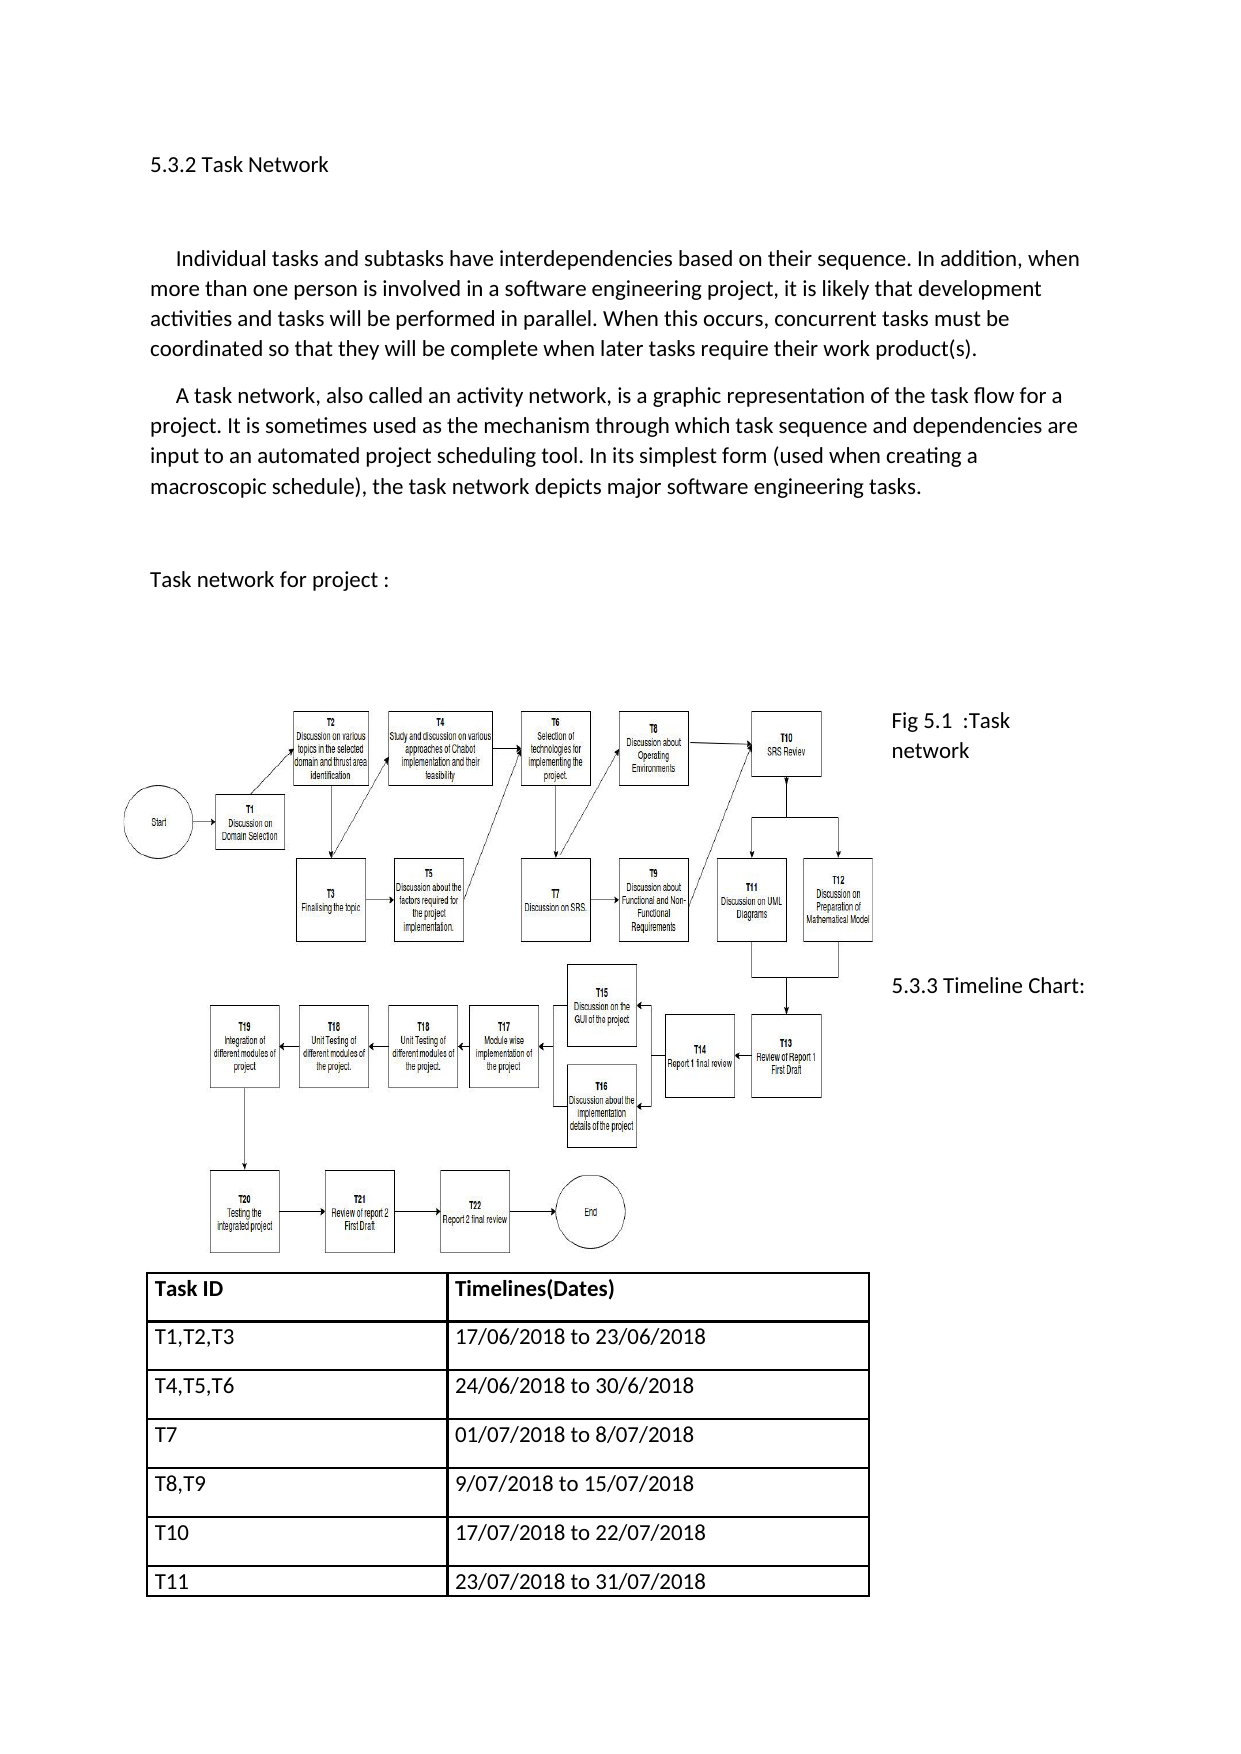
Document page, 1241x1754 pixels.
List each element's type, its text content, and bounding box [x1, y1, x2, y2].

text 5.3.2 Task Network [150, 150, 1090, 178]
table_header Task ID [148, 1274, 446, 1320]
table_cell 9/07/2018 to 15/07/2018 [449, 1469, 868, 1516]
table_cell T8,T9 [148, 1469, 446, 1516]
table_cell 24/06/2018 to 30/6/2018 [449, 1371, 868, 1418]
table_cell 17/07/2018 to 22/07/2018 [449, 1518, 868, 1565]
table_cell T4,T5,T6 [148, 1371, 446, 1418]
text Individual tasks and subtasks have interdependencies based on their sequence. In addition, when more than one person is involved in a software engineering project, it is likely that development activities and tasks will be performed in parallel. When this occurs, concurrent tasks must be coordinated so that they will be complete when later tasks require their work product(s). [150, 244, 1090, 362]
table_cell T10 [148, 1518, 446, 1565]
table_cell T7 [148, 1420, 446, 1467]
table_cell 01/07/2018 to 8/07/2018 [449, 1420, 868, 1467]
text 5.3.3 Timeline Chart: [873, 971, 1090, 999]
picture [123, 711, 873, 1253]
table_cell T11 [148, 1567, 446, 1595]
table_header Timelines(Dates) [449, 1274, 868, 1320]
table_cell 17/06/2018 to 23/06/2018 [449, 1323, 868, 1369]
table_cell T1,T2,T3 [148, 1323, 446, 1369]
text Task network for project : [150, 566, 1090, 594]
text Fig 5.1 :Task network [150, 706, 1090, 764]
text A task network, also called an activity network, is a graphic representation of the task flow for a project. It is sometimes used as the mechanism through which task sequence and dependencies are input to an automated project scheduling tool. In its simplest form (used when creating a macroscopic schedule), the task network depicts major software engineering tasks. [150, 381, 1090, 500]
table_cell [449, 1567, 868, 1595]
